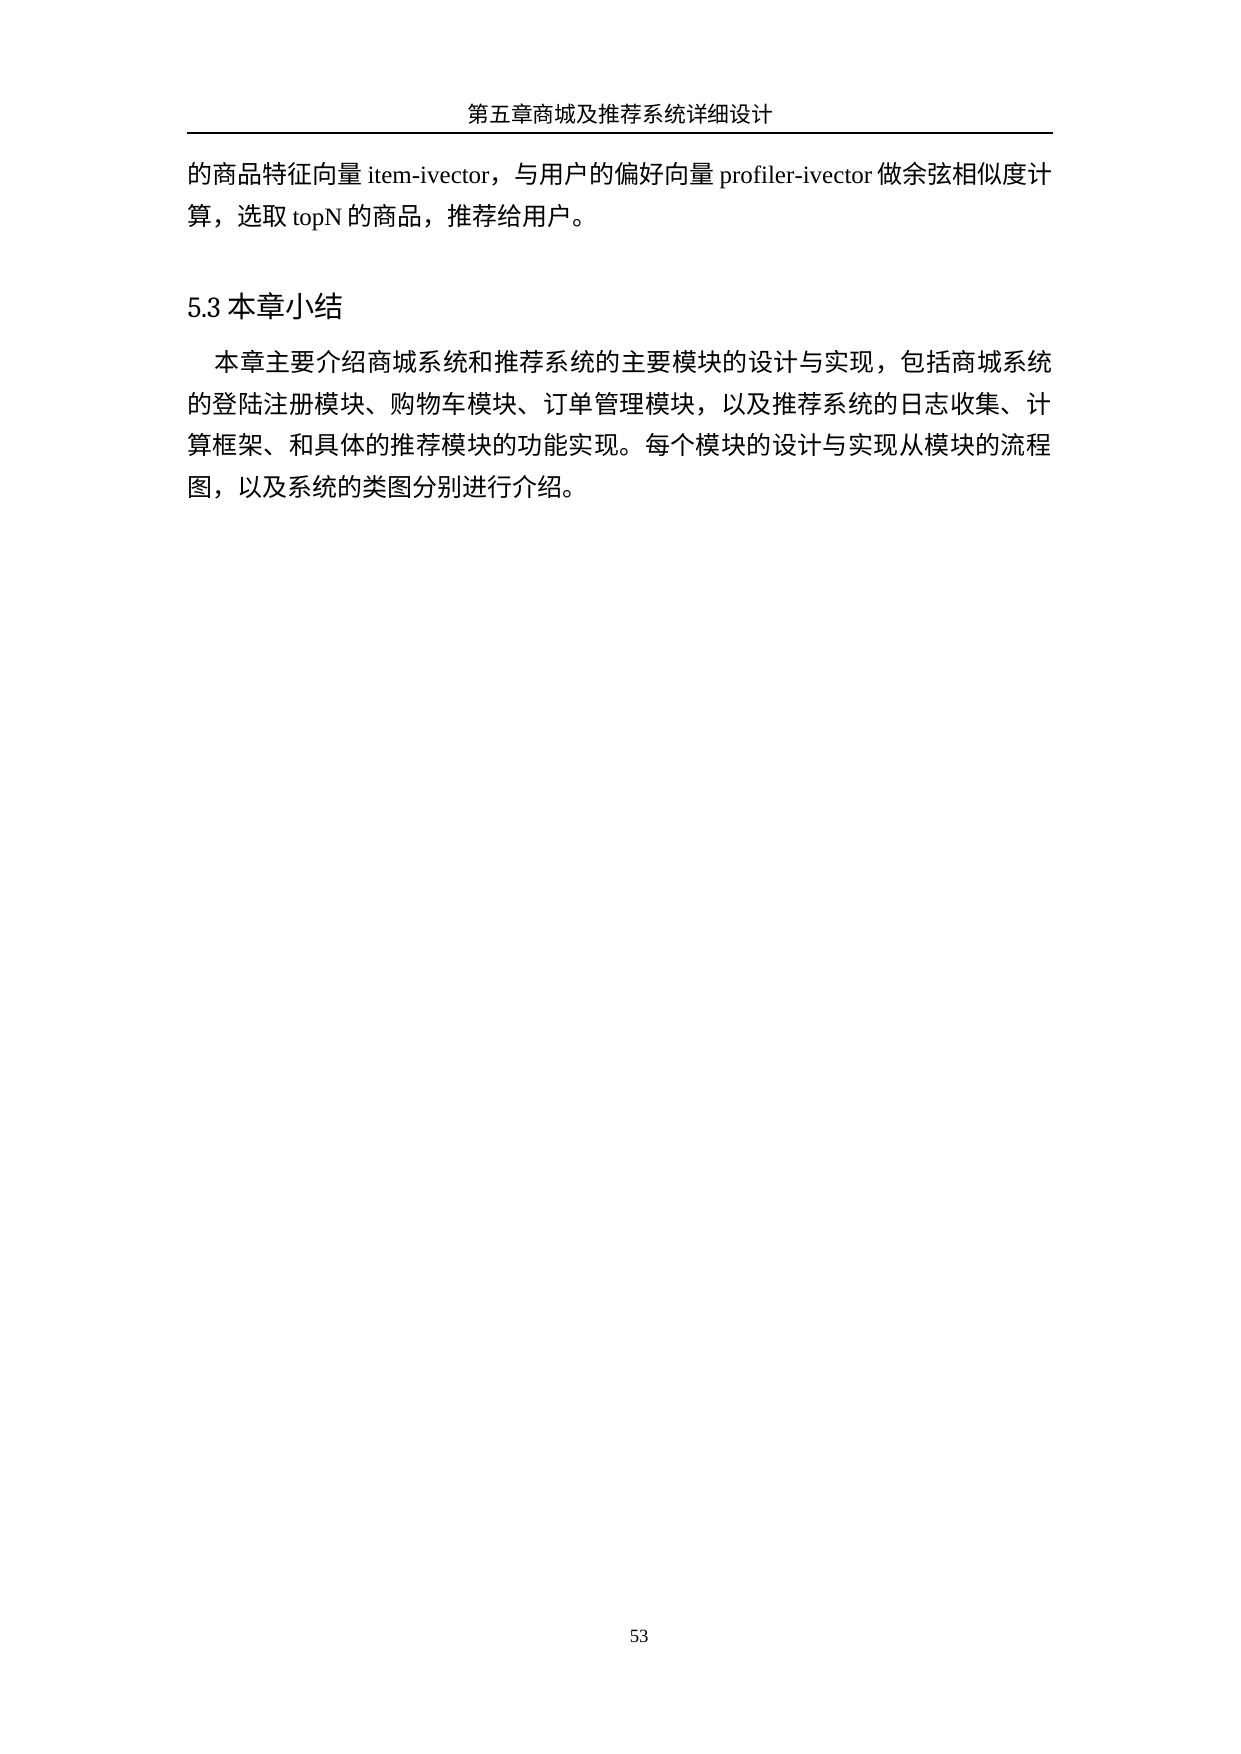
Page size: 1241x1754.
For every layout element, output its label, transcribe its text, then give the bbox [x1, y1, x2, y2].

subtitle 5.3 本章小结 [187, 283, 1053, 326]
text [187, 150, 1053, 233]
text 本章主要介绍商城系统和推荐系统的主要模块的设计与实现，包括商城系统的登陆注册模块、购物车模块、订单管理模块，以及推荐系统的日志收集、计算框架、和具体的推荐模块的功能实现。每个模块的设计与实现从模块的流程图，以及系统的类图分别进行介绍。 [187, 338, 1053, 505]
